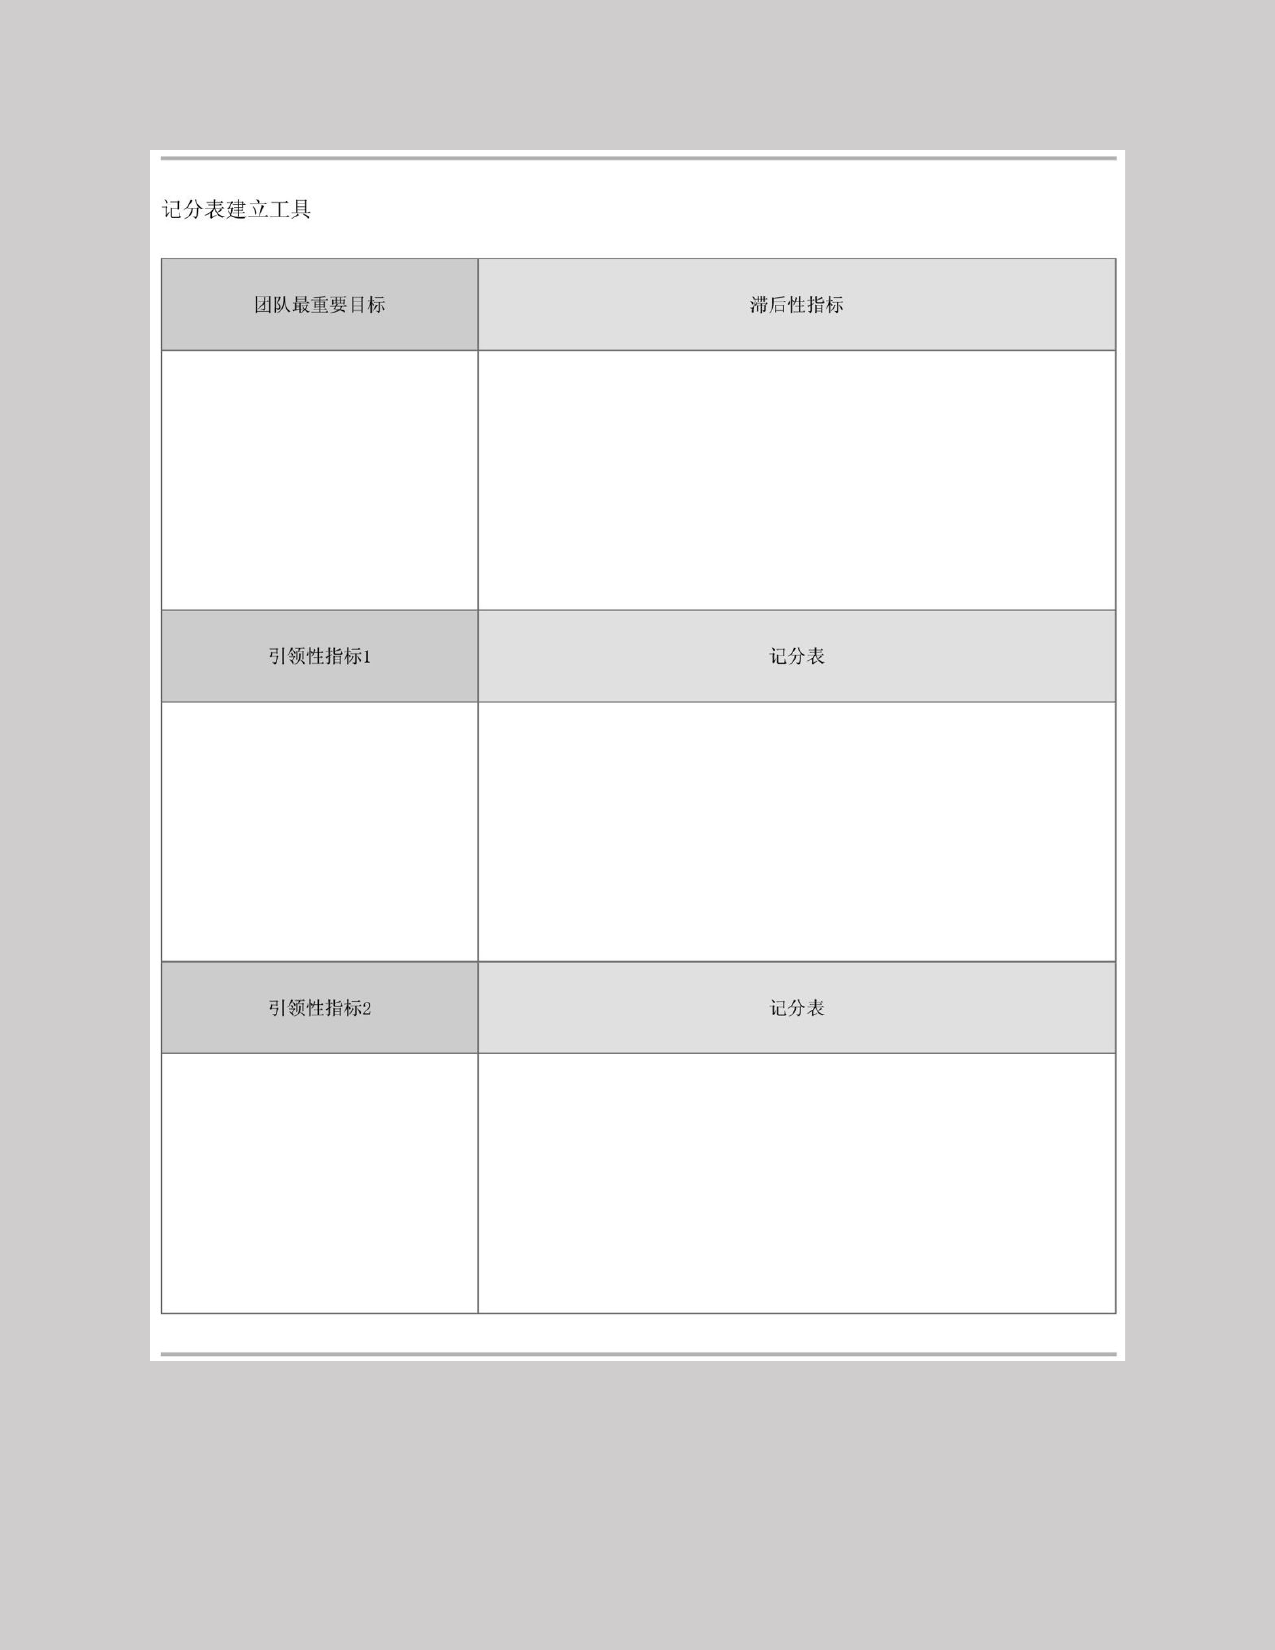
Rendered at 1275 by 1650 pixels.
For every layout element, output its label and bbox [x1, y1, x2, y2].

picture [150, 150, 1125, 1361]
